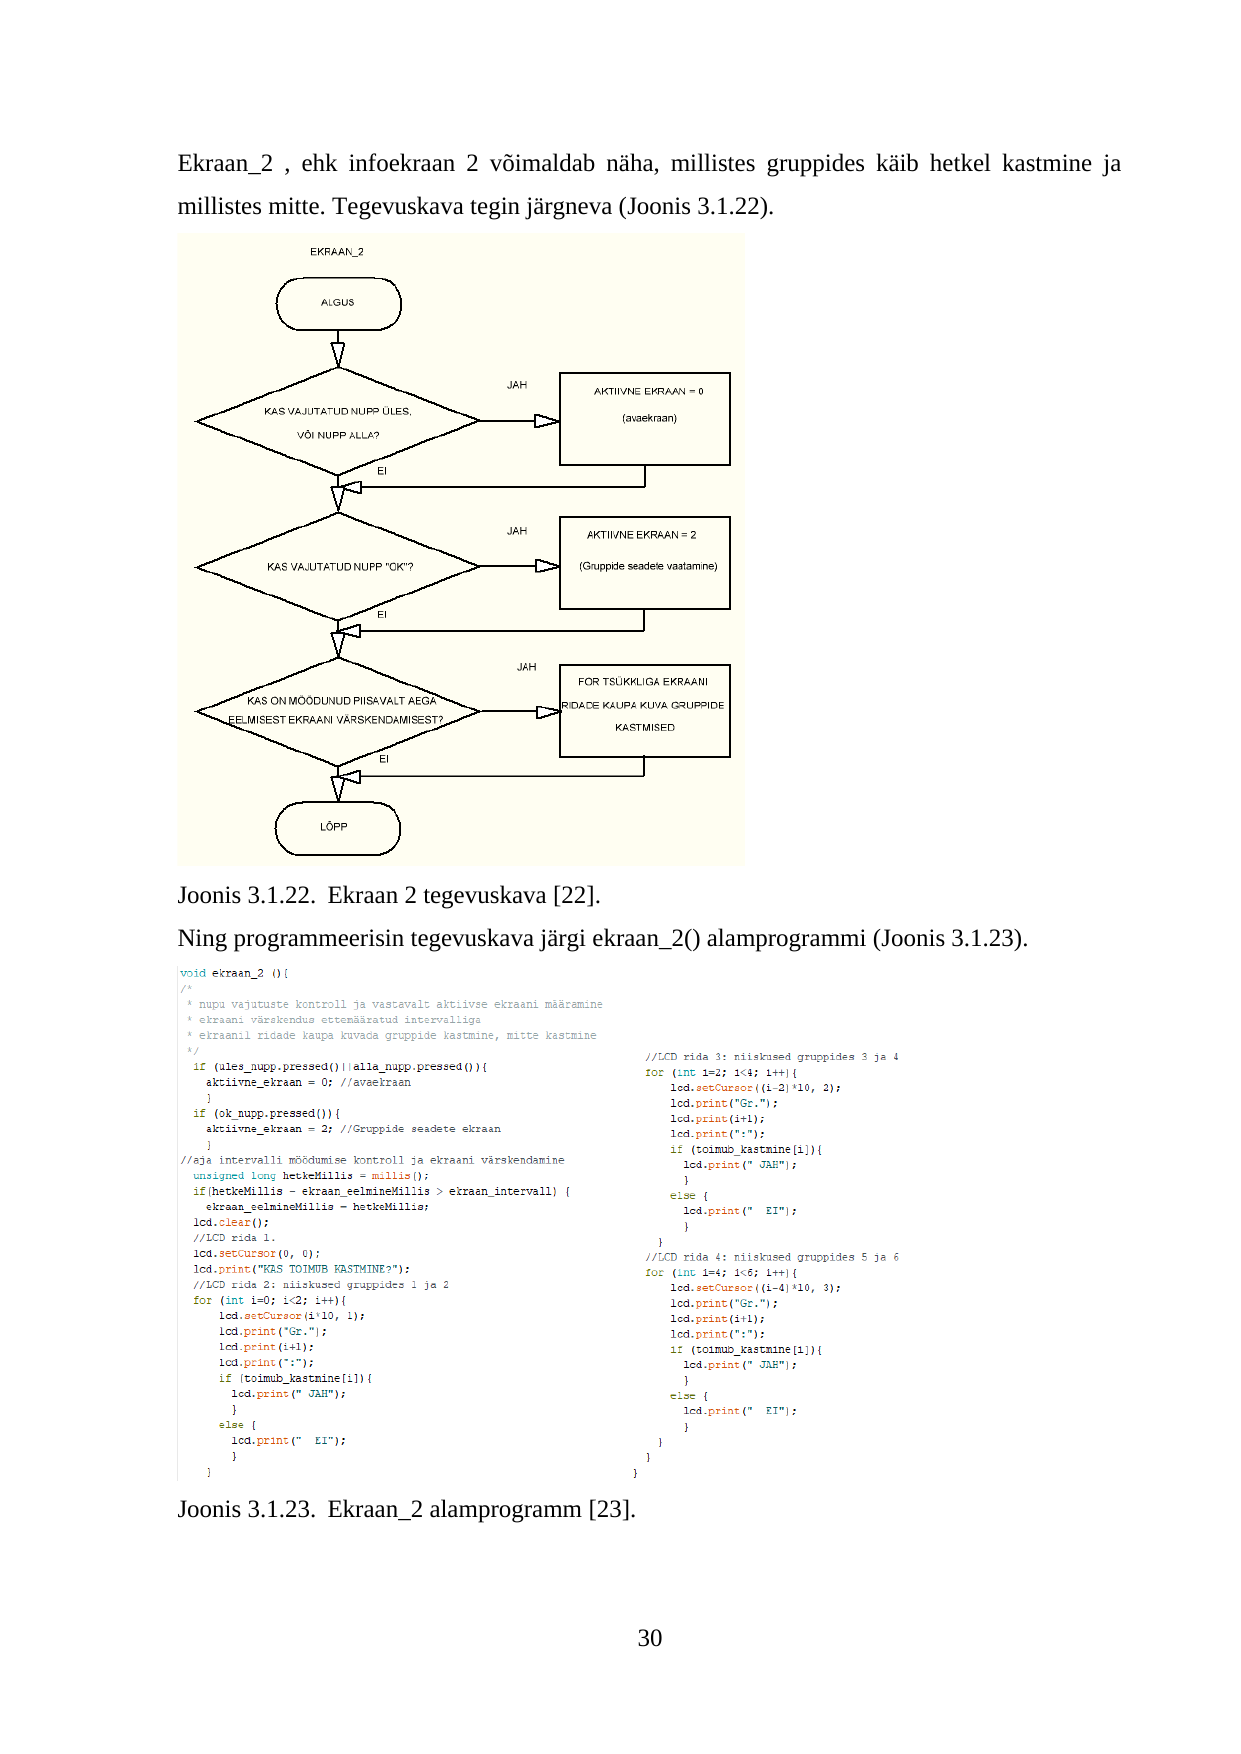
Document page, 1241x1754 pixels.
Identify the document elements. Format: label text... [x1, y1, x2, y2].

list Ekraan_2 alamprogramm . [177, 1494, 1122, 1523]
text Ning programmeerisin tegevuskava järgi ekraan_2() alamprogrammi (Joonis 3.1.23). [177, 923, 1122, 952]
text Ekraan_2 , ehk infoekraan 2 võimaldab näha, millistes gruppides käib hetkel kastmine ja millistes mitte. Tegevuskava tegin järgneva (Joonis 3.1.22). [177, 148, 1122, 219]
picture [177, 233, 745, 866]
list Ekraan 2 tegevuskava . [177, 880, 1122, 909]
picture [177, 966, 944, 1481]
